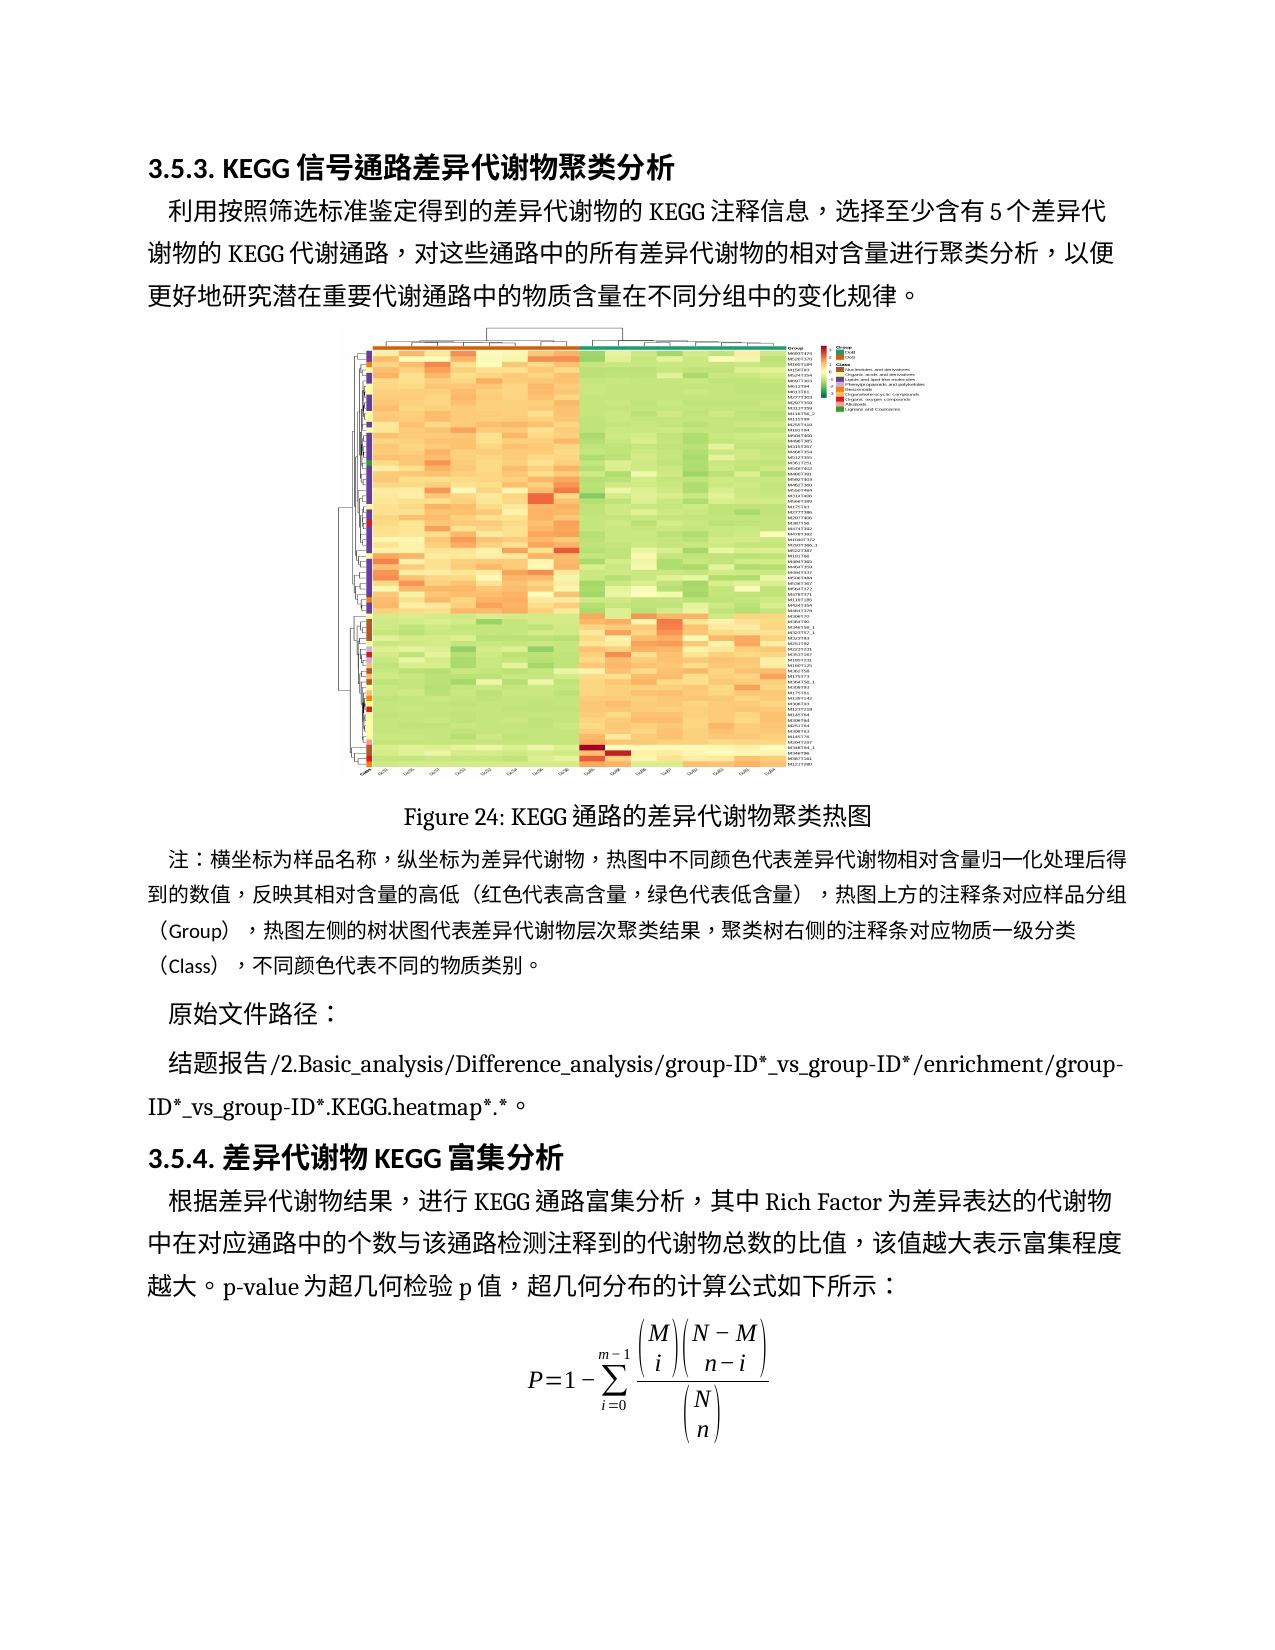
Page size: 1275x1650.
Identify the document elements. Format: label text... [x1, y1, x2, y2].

text 结题报告/2.Basic_analysis/Difference_analysis/group-ID*_vs_group-ID*/enrichment/group-ID*_vs_group-ID*.KEGG.heatmap*.*。 [148, 1046, 1127, 1122]
text 注：横坐标为样品名称，纵坐标为差异代谢物，热图中不同颜色代表差异代谢物相对含量归一化处理后得到的数值，反映其相对含量的高低（红色代表高含量，绿色代表低含量），热图上方的注释条对应样品分组（Group），热图左侧的树状图代表差异代谢物层次聚类结果，聚类树右侧的注释条对应物质一级分类（Class），不同颜色代表不同的物质类别。 [148, 845, 1127, 980]
picture [337, 327, 938, 778]
text 根据差异代谢物结果，进行KEGG通路富集分析，其中Rich Factor为差异表达的代谢物中在对应通路中的个数与该通路检测注释到的代谢物总数的比值，该值越大表示富集程度越大。p-value为超几何检验p值，超几何分布的计算公式如下所示： [148, 1183, 1127, 1302]
text 利用按照筛选标准鉴定得到的差异代谢物的KEGG注释信息，选择至少含有5个差异代谢物的KEGG代谢通路，对这些通路中的所有差异代谢物的相对含量进行聚类分析，以便更好地研究潜在重要代谢通路中的物质含量在不同分组中的变化规律。 [148, 193, 1127, 313]
text Figure : KEGG通路的差异代谢物聚类热图 [148, 798, 1127, 832]
subtitle KEGG信号通路差异代谢物聚类分析 [148, 148, 1127, 187]
text 原始文件路径： [148, 997, 1127, 1031]
subtitle 差异代谢物KEGG富集分析 [148, 1137, 1127, 1177]
